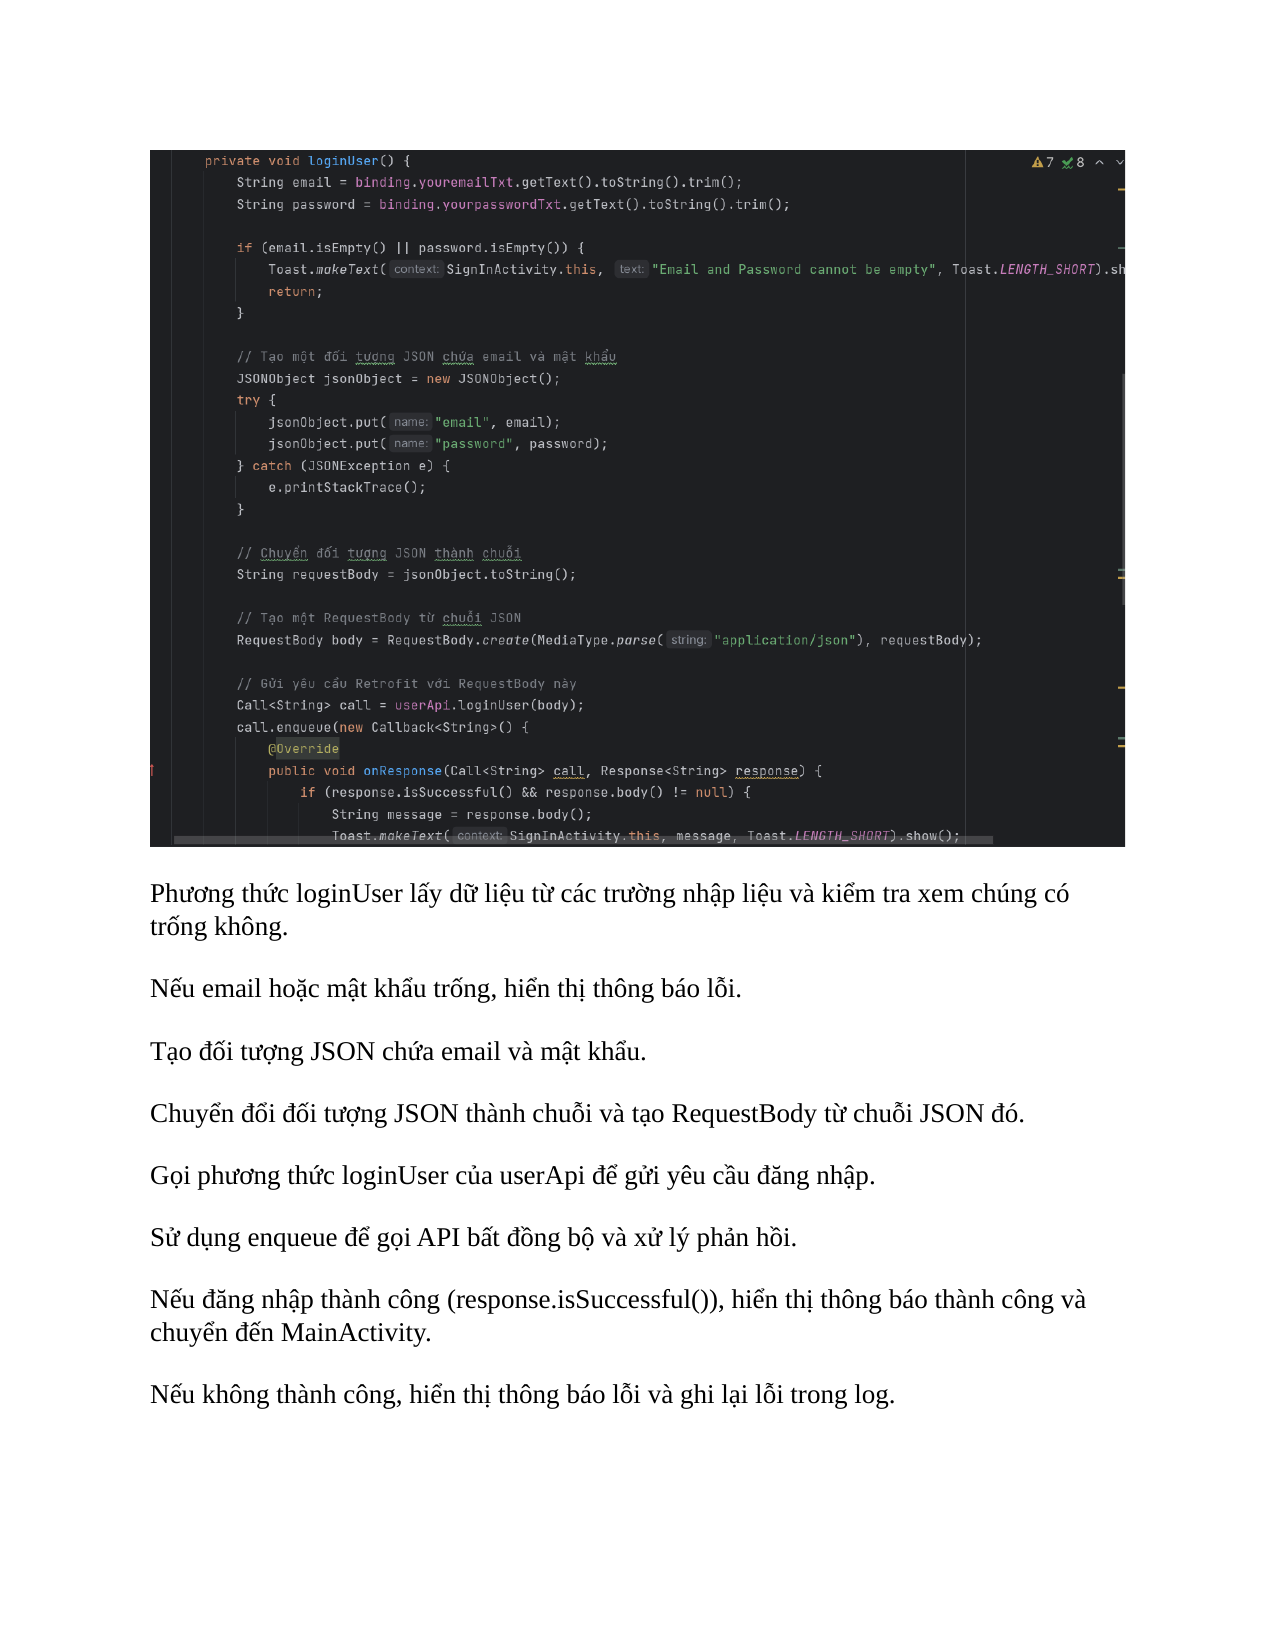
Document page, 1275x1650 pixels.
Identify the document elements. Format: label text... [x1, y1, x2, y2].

text Nếu email hoặc mật khẩu trống, hiển thị thông báo lỗi. [150, 973, 1125, 1004]
text Gọi phương thức loginUser của userApi để gửi yêu cầu đăng nhập. [150, 1159, 1125, 1190]
text Phương thức loginUser lấy dữ liệu từ các trường nhập liệu và kiểm tra xem chúng có trống không. [150, 878, 1125, 942]
text Nếu đăng nhập thành công (response.isSuccessful()), hiển thị thông báo thành công và chuyển đến MainActivity. [150, 1283, 1125, 1347]
picture [150, 150, 1125, 847]
text Chuyển đổi đối tượng JSON thành chuỗi và tạo RequestBody từ chuỗi JSON đó. [150, 1097, 1125, 1128]
text Sử dụng enqueue để gọi API bất đồng bộ và xử lý phản hồi. [150, 1221, 1125, 1252]
text Nếu không thành công, hiển thị thông báo lỗi và ghi lại lỗi trong log. [150, 1378, 1125, 1409]
text Tạo đối tượng JSON chứa email và mật khẩu. [150, 1035, 1125, 1066]
